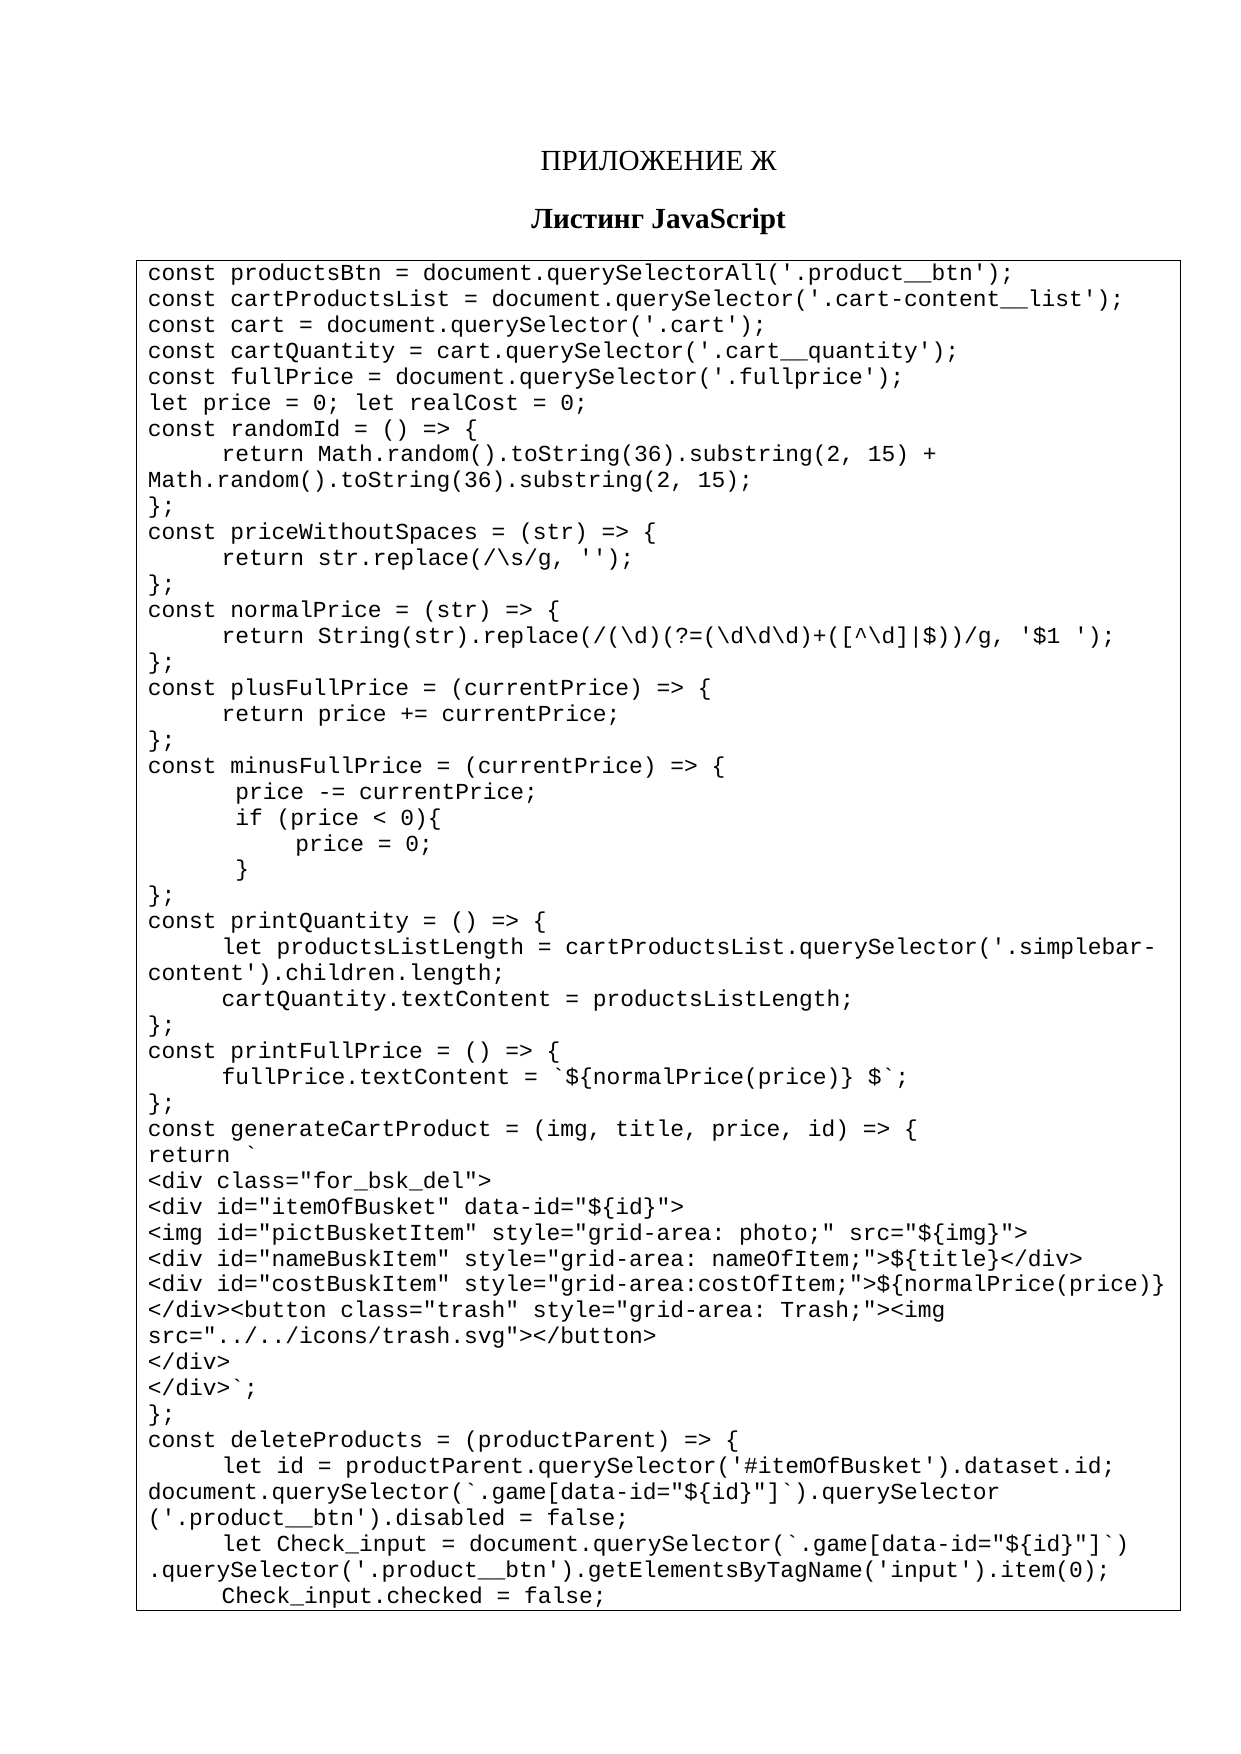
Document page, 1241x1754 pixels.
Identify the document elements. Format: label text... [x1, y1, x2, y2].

text Листинг JavaScript [136, 202, 1181, 235]
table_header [137, 261, 1180, 1610]
text ПРИЛОЖЕНИЕ Ж [136, 143, 1181, 177]
